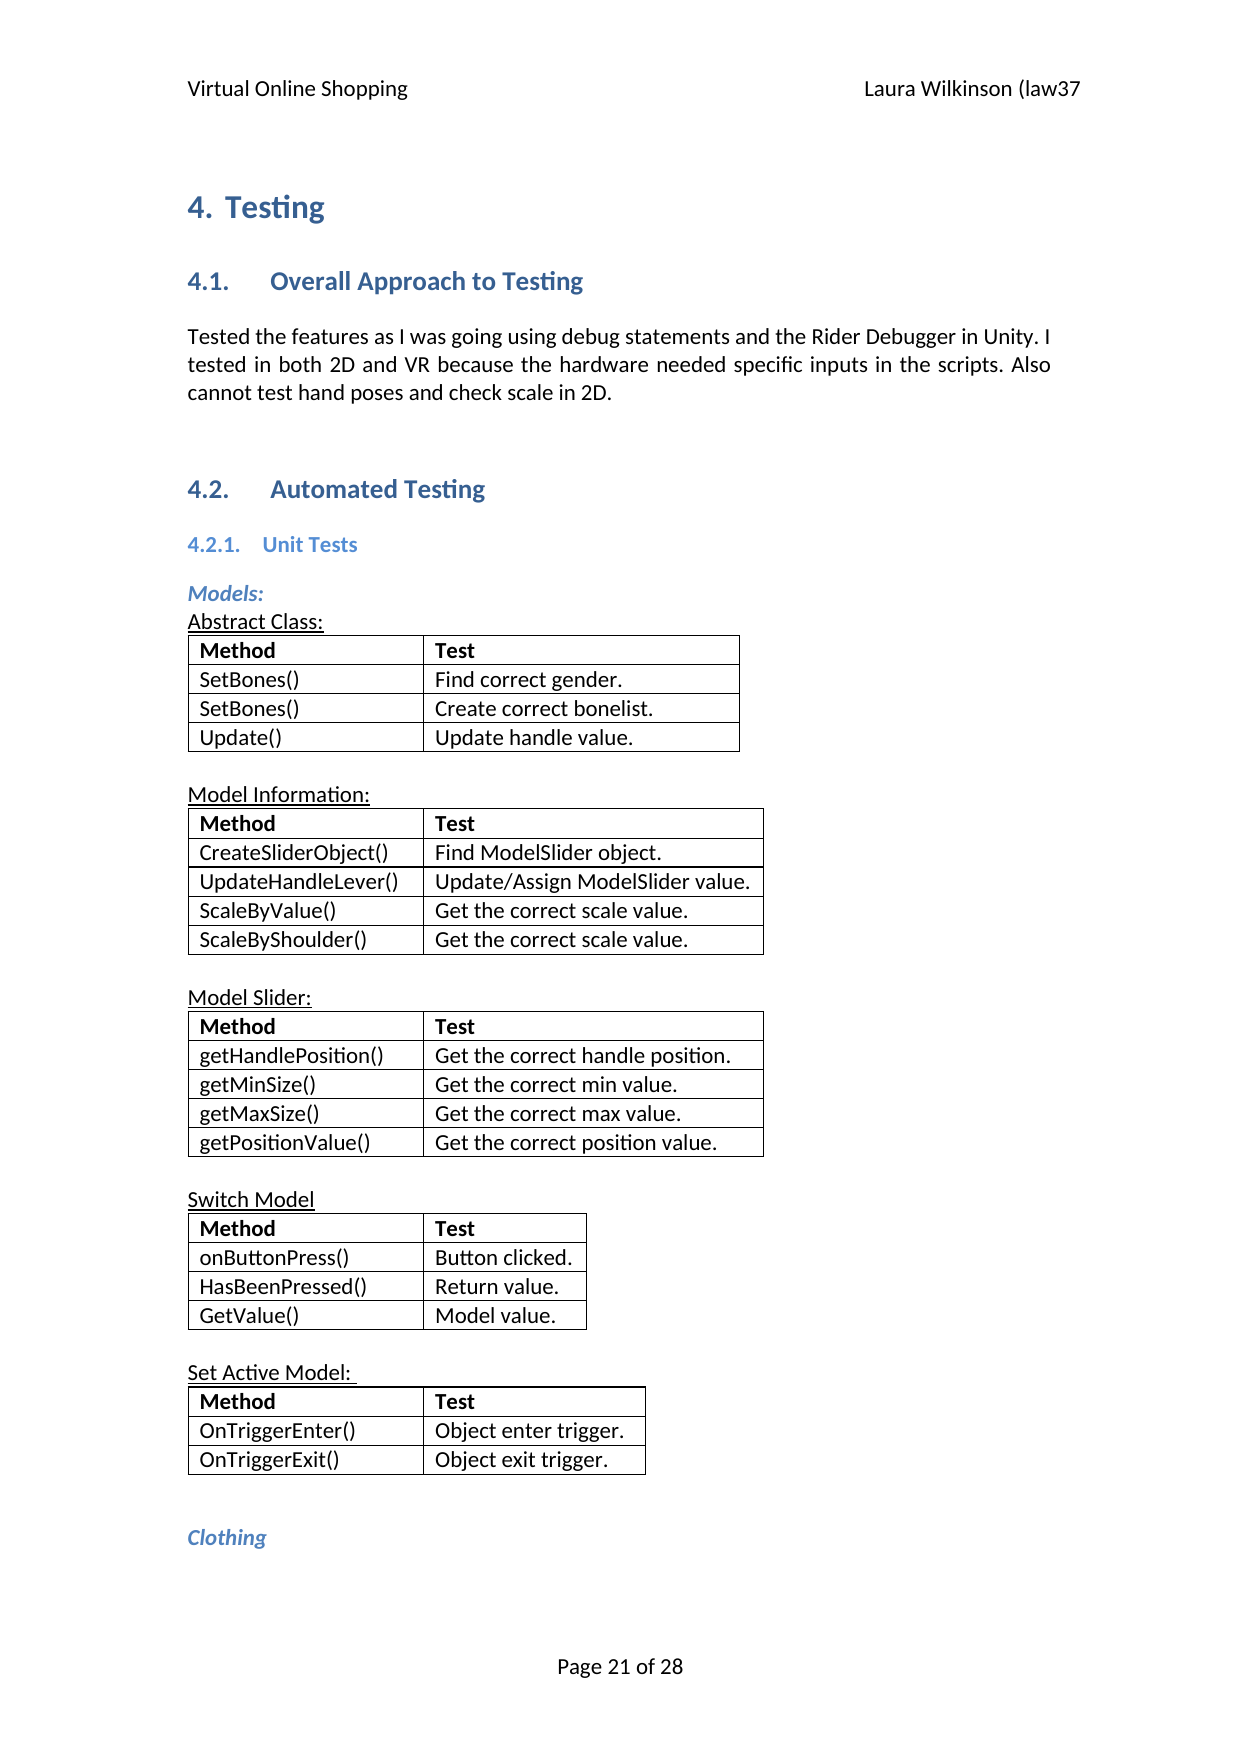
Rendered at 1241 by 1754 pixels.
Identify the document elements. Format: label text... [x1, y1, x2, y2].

table_cell Object enter trigger. [424, 1417, 645, 1444]
table_header Method [189, 1214, 423, 1242]
subtitle Clothing [187, 1523, 1053, 1552]
table_cell OnTriggerExit() [189, 1446, 423, 1474]
table_cell Return value. [424, 1272, 586, 1300]
table_cell Model value. [424, 1301, 586, 1329]
table_cell CreateSliderObject() [189, 839, 423, 866]
text Switch Model [187, 1185, 1053, 1213]
table_cell Find correct gender. [424, 665, 739, 693]
table_cell Get the correct max value. [424, 1099, 763, 1127]
table_cell Button clicked. [424, 1243, 586, 1271]
table_cell Object exit trigger. [424, 1446, 645, 1474]
table_cell Update handle value. [424, 723, 739, 751]
table_cell Get the correct scale value. [424, 926, 763, 954]
table_cell getHandlePosition() [189, 1041, 423, 1069]
table_cell UpdateHandleLever() [189, 868, 423, 896]
text Model Information: [187, 780, 1053, 808]
table_cell Get the correct scale value. [424, 897, 763, 924]
table_header Method [189, 809, 423, 837]
table_cell getMaxSize() [189, 1099, 423, 1127]
table_cell OnTriggerEnter() [189, 1417, 423, 1444]
table_cell Update() [189, 723, 423, 751]
table_cell onButtonPress() [189, 1243, 423, 1271]
table_header Test [424, 636, 739, 664]
table_header Method [189, 1388, 423, 1416]
text Model Slider: [187, 983, 1053, 1011]
table_cell Update/Assign ModelSlider value. [424, 868, 763, 896]
table_header Method [189, 1012, 423, 1040]
table_header Test [424, 1388, 645, 1416]
table_cell SetBones() [189, 694, 423, 722]
table_header Test [424, 1012, 763, 1040]
table_cell GetValue() [189, 1301, 423, 1329]
table_cell ScaleByValue() [189, 897, 423, 924]
subtitle Testing [187, 186, 1053, 227]
table_header Test [424, 809, 763, 837]
table_cell Get the correct position value. [424, 1128, 763, 1156]
table_cell getPositionValue() [189, 1128, 423, 1156]
table_header Test [424, 1214, 586, 1242]
table_cell Find ModelSlider object. [424, 839, 763, 866]
table_cell Get the correct handle position. [424, 1041, 763, 1069]
table_cell Get the correct min value. [424, 1070, 763, 1098]
subtitle Overall Approach to Testing [187, 264, 1053, 297]
subtitle Automated Testing [187, 472, 1053, 505]
text Tested the features as I was going using debug statements and the Rider Debugger in Unity. I tested in both 2D and VR because the hardware needed specific inputs in the scripts. Also cannot test hand poses and check scale in 2D. [187, 322, 1053, 407]
text Set Active Model: [187, 1358, 1053, 1386]
table_cell SetBones() [189, 665, 423, 693]
table_cell Create correct bonelist. [424, 694, 739, 722]
subtitle Unit Tests [187, 530, 1053, 558]
table_header Method [189, 636, 423, 664]
text Abstract Class: [187, 607, 1053, 635]
subtitle Models: [187, 579, 1053, 607]
table_cell getMinSize() [189, 1070, 423, 1098]
table_cell ScaleByShoulder() [189, 926, 423, 954]
table_cell HasBeenPressed() [189, 1272, 423, 1300]
